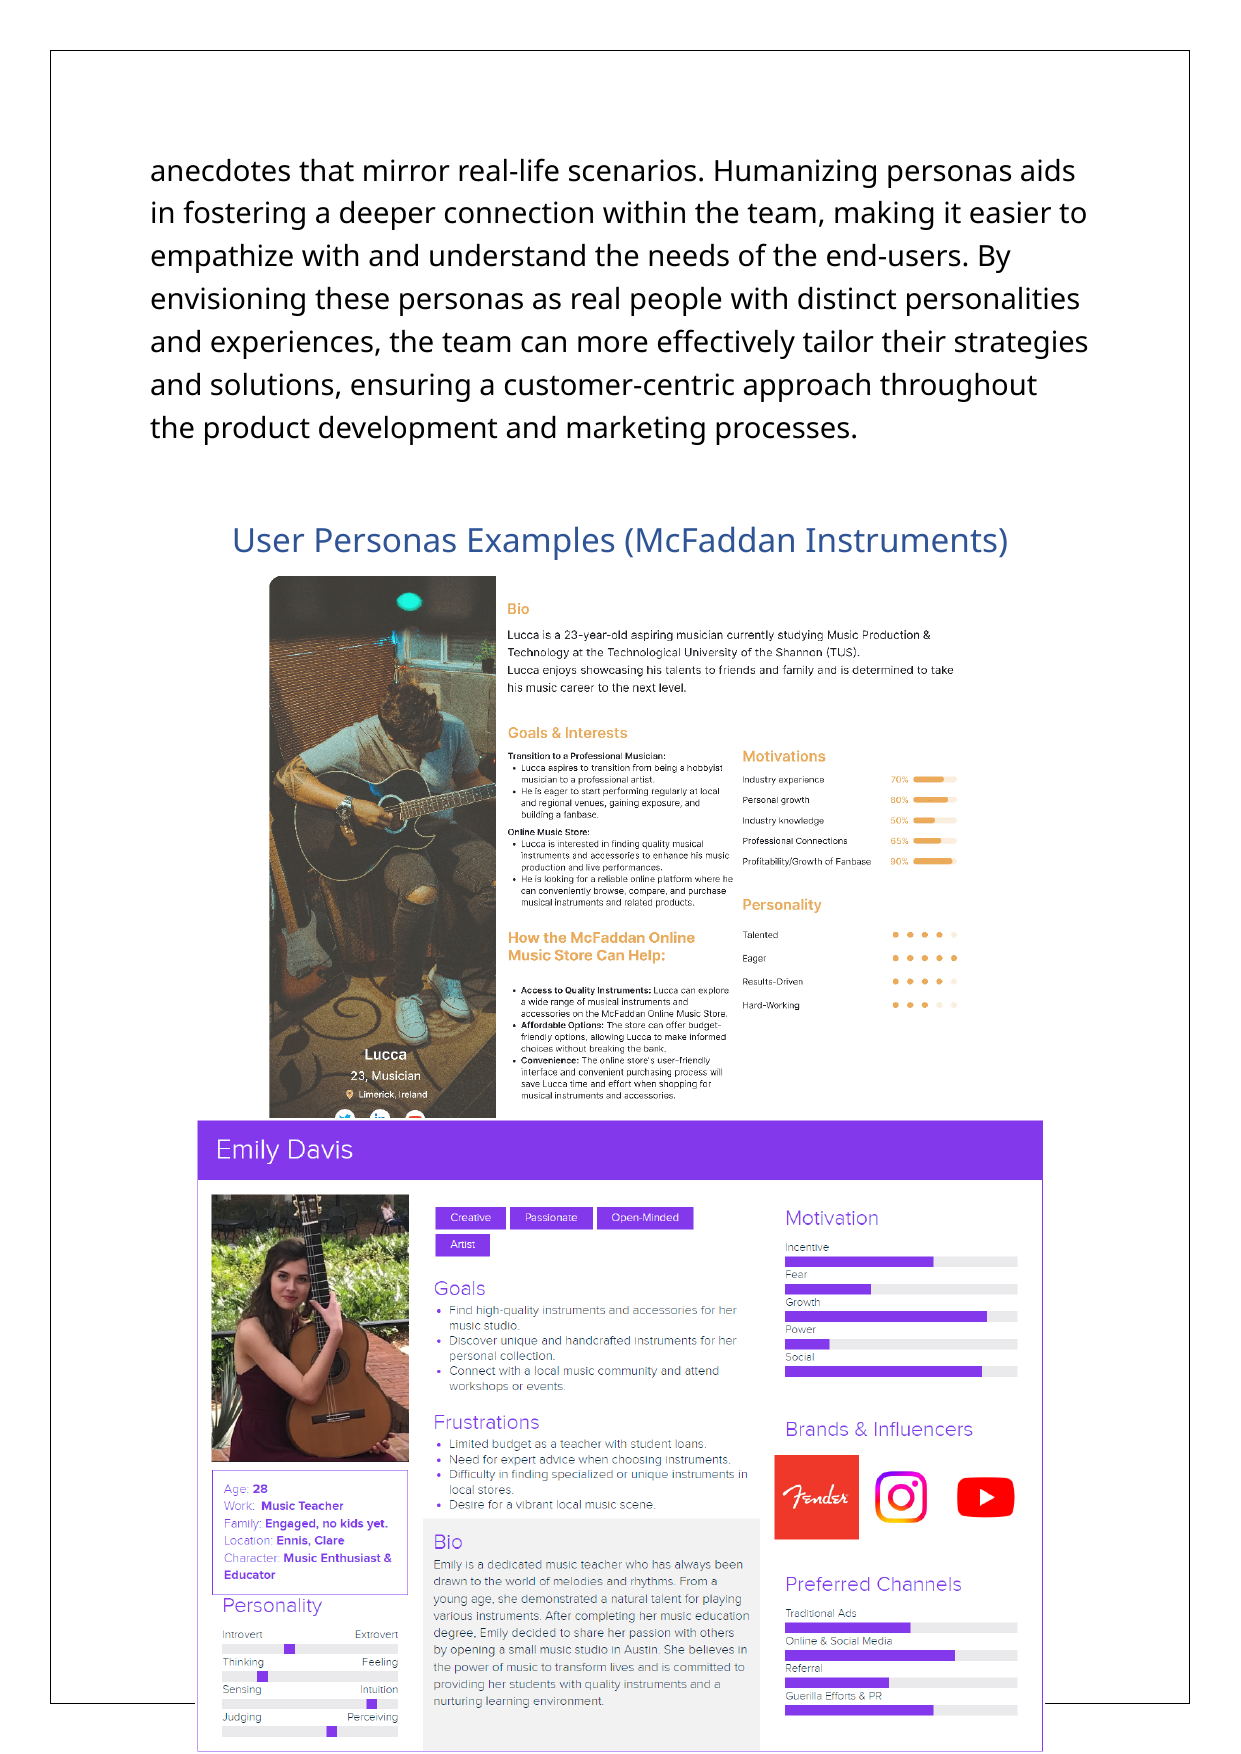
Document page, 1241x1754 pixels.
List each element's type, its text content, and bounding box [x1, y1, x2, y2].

picture [195, 576, 1045, 1754]
subtitle User Personas Examples (McFaddan Instruments) [150, 517, 1090, 562]
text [150, 150, 1090, 447]
